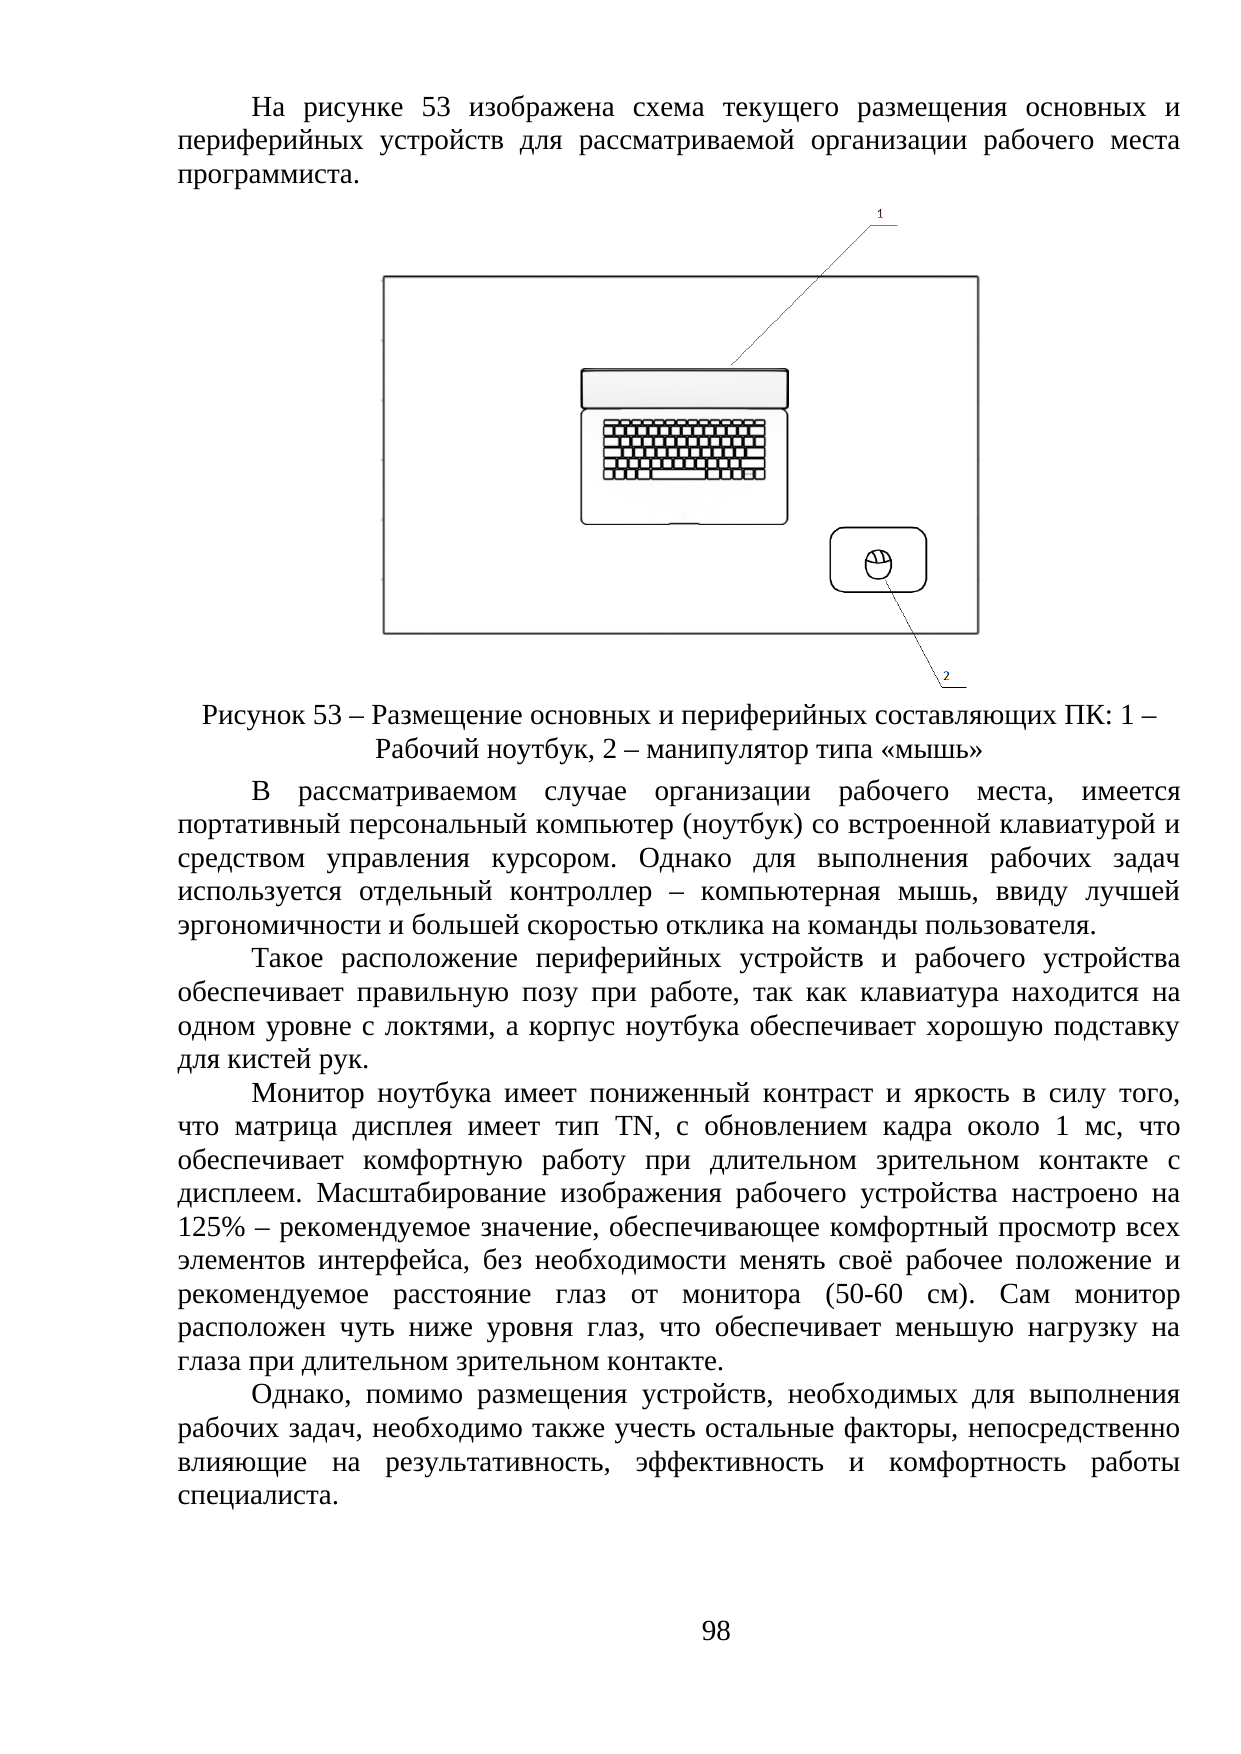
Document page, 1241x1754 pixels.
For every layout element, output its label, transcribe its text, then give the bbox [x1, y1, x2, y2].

text Монитор ноутбука имеет пониженный контраст и яркость в силу того, что матрица дисплея имеет тип TN, с обновлением кадра около 1 мс, что обеспечивает комфортную работу при длительном зрительном контакте с дисплеем. Масштабирование изображения рабочего устройства настроено на 125% – рекомендуемое значение, обеспечивающее комфортный просмотр всех элементов интерфейса, без необходимости менять своё рабочее положение и рекомендуемое расстояние глаз от монитора (50-60 см). Сам монитор расположен чуть ниже уровня глаз, что обеспечивает меньшую нагрузку на глаза при длительном зрительном контакте. [177, 1075, 1181, 1377]
text Такое расположение периферийных устройств и рабочего устройства обеспечивает правильную позу при работе, так как клавиатура находится на одном уровне с локтями, а корпус ноутбука обеспечивает хорошую подставку для кистей рук. [177, 941, 1181, 1075]
text Однако, помимо размещения устройств, необходимых для выполнения рабочих задач, необходимо также учесть остальные факторы, непосредственно влияющие на результативность, эффективность и комфортность работы специалиста. [177, 1377, 1181, 1511]
text В рассматриваемом случае организации рабочего места, имеется портативный персональный компьютер (ноутбук) со встроенной клавиатурой и средством управления курсором. Однако для выполнения рабочих задач используется отдельный контроллер – компьютерная мышь, ввиду лучшей эргономичности и большей скоростью отклика на команды пользователя. [177, 773, 1181, 941]
picture [364, 201, 994, 698]
text На рисунке 53 изображена схема текущего размещения основных и периферийных устройств для рассматриваемой организации рабочего места программиста. [177, 89, 1181, 189]
